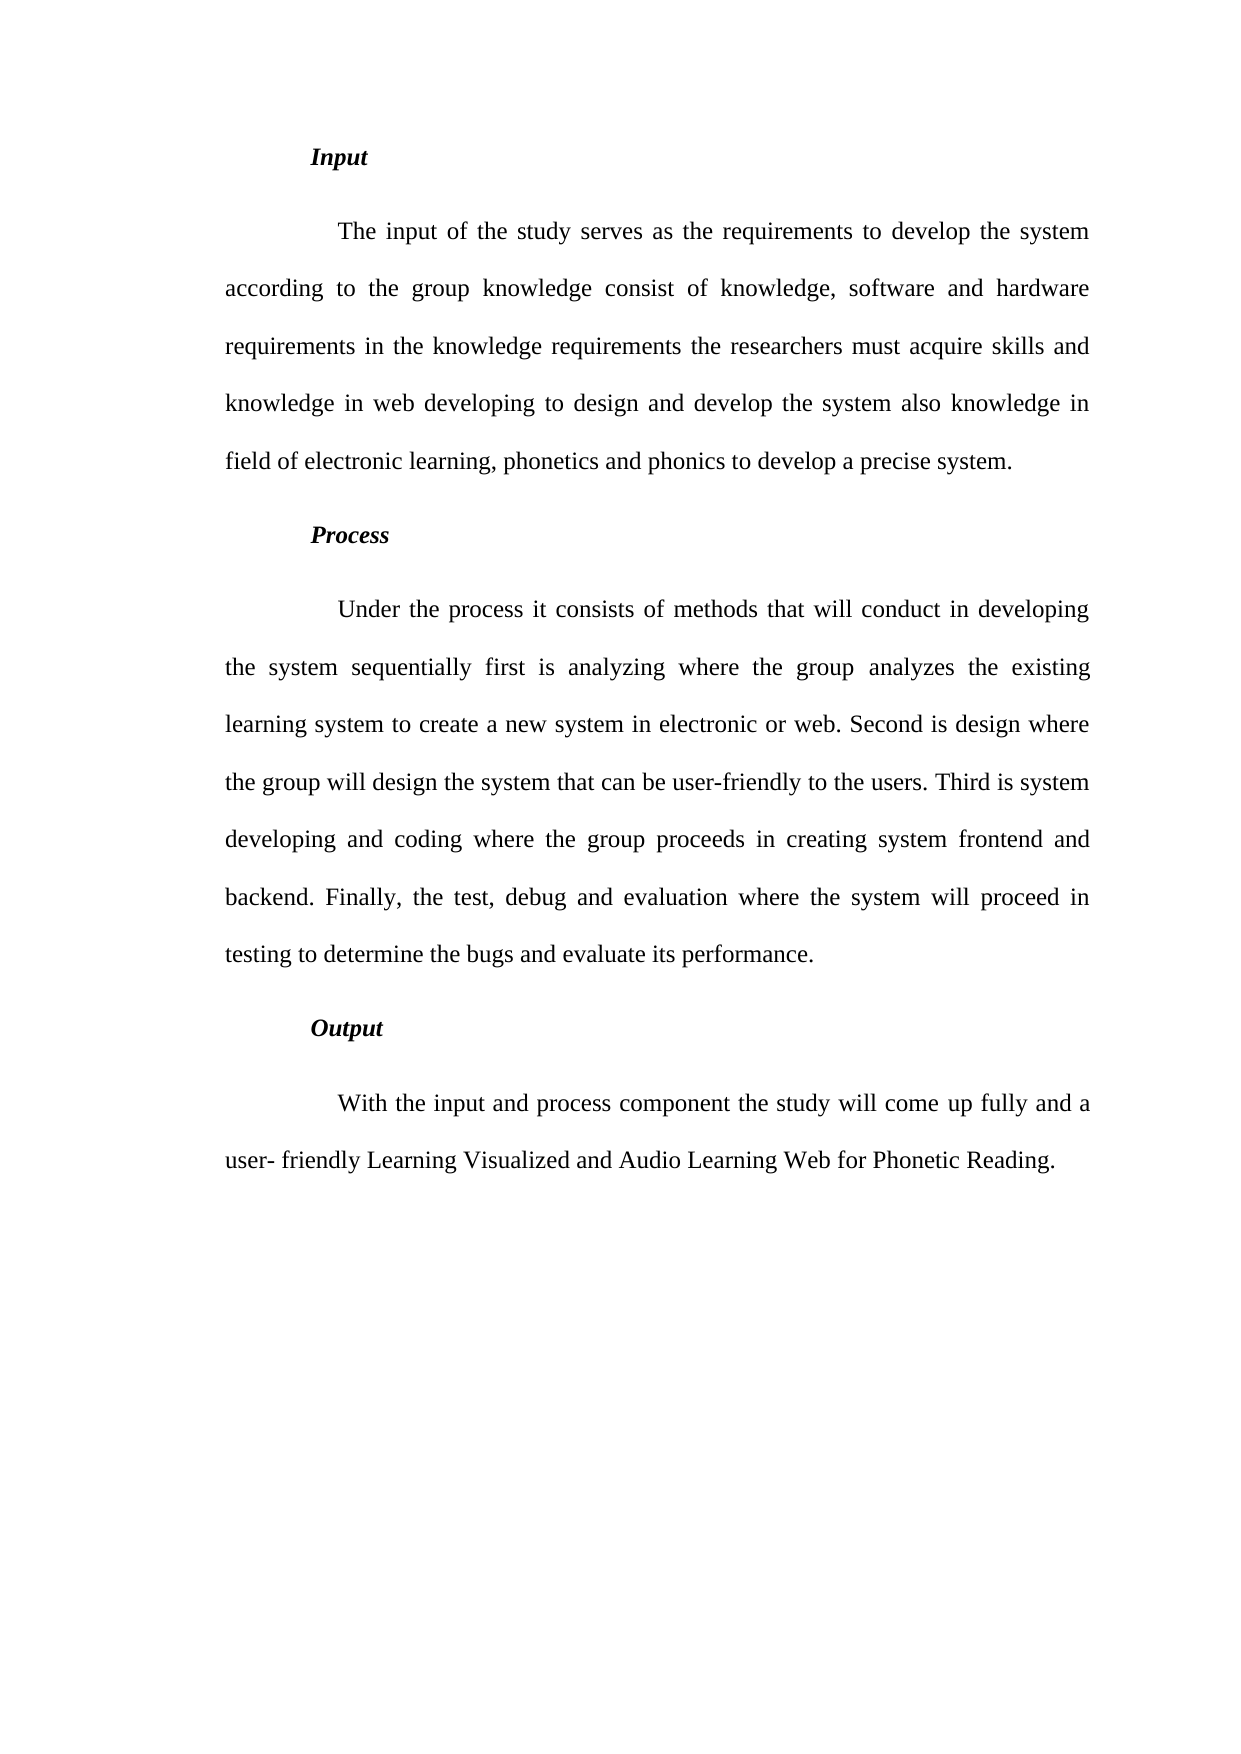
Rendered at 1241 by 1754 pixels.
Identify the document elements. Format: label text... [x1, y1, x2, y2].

subtitle Input [225, 142, 1113, 170]
text The input of the study serves as the requirements to develop the system according to the group knowledge consist of knowledge, software and hardware requirements in the knowledge requirements the researchers must acquire skills and knowledge in web developing to design and develop the system also knowledge in field of electronic learning, phonetics and phonics to develop a precise system. [225, 216, 1090, 475]
subtitle Output [225, 1013, 1113, 1042]
text With the input and process component the study will come up fully and a user- friendly Learning Visualized and Audio Learning Web for Phonetic Reading. [225, 1088, 1091, 1174]
text Under the process it consists of methods that will conduct in developing the system sequentially first is analyzing where the group analyzes the existing learning system to create a new system in electronic or web. Second is design where the group will design the system that can be user-friendly to the users. Third is system developing and coding where the group proceeds in creating system frontend and backend. Finally, the test, debug and evaluation where the system will proceed in testing to determine the bugs and evaluate its performance. [225, 594, 1091, 968]
subtitle Process [225, 520, 1113, 549]
